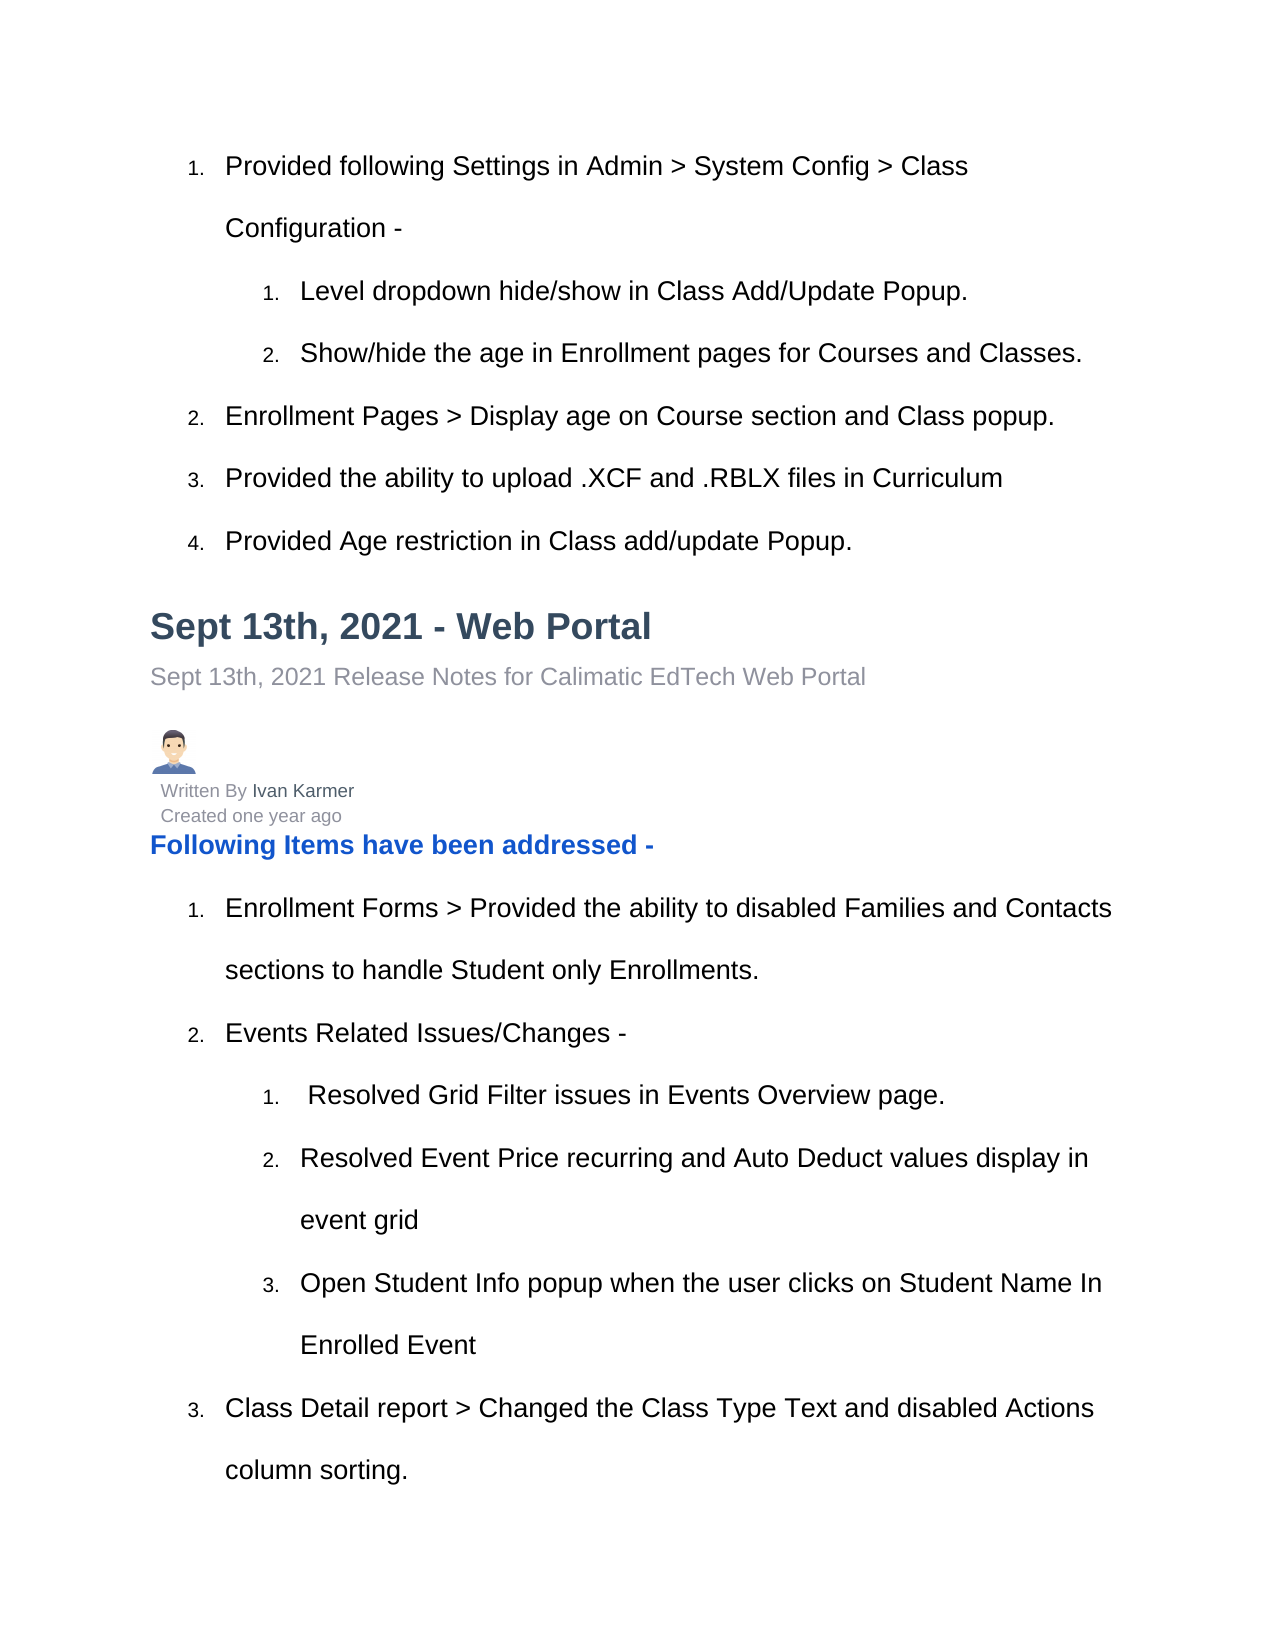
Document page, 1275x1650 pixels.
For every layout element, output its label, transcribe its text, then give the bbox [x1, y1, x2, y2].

list Open Student Info popup when the user clicks on Student Name In Enrolled Event [262, 1267, 1125, 1360]
list Resolved Grid Filter issues in Events Overview page. [262, 1079, 1125, 1110]
list Enrollment Pages > Display age on Course section and Class popup. [187, 400, 1125, 431]
text Sept 13th, 2021 Release Notes for Calimatic EdTech Web Portal [150, 662, 1125, 691]
list Level dropdown hide/show in Class Add/Update Popup. [262, 275, 1125, 306]
list Events Related Issues/Changes - [187, 1017, 1125, 1048]
list Provided the ability to upload .XCF and .RBLX files in Curriculum [187, 462, 1125, 494]
list Enrollment Forms > Provided the ability to disabled Families and Contacts sections to handle Student only Enrollments. [187, 892, 1125, 985]
text Following Items have been addressed - [150, 829, 1125, 860]
list Resolved Event Price recurring and Auto Deduct values display in event grid [262, 1142, 1125, 1235]
list Show/hide the age in Enrollment pages for Courses and Classes. [262, 337, 1125, 369]
list Class Detail report > Changed the Class Type Text and disabled Actions column sorting. [187, 1392, 1125, 1485]
text Written By Ivan Karmer [160, 779, 1125, 801]
picture [152, 730, 196, 774]
list Provided following Settings in Admin > System Config > Class Configuration - [187, 150, 1125, 244]
list Provided Age restriction in Class add/update Popup. [187, 525, 1125, 556]
text Created one year ago [160, 804, 1125, 826]
subtitle Sept 13th, 2021 - Web Portal [150, 604, 1125, 647]
